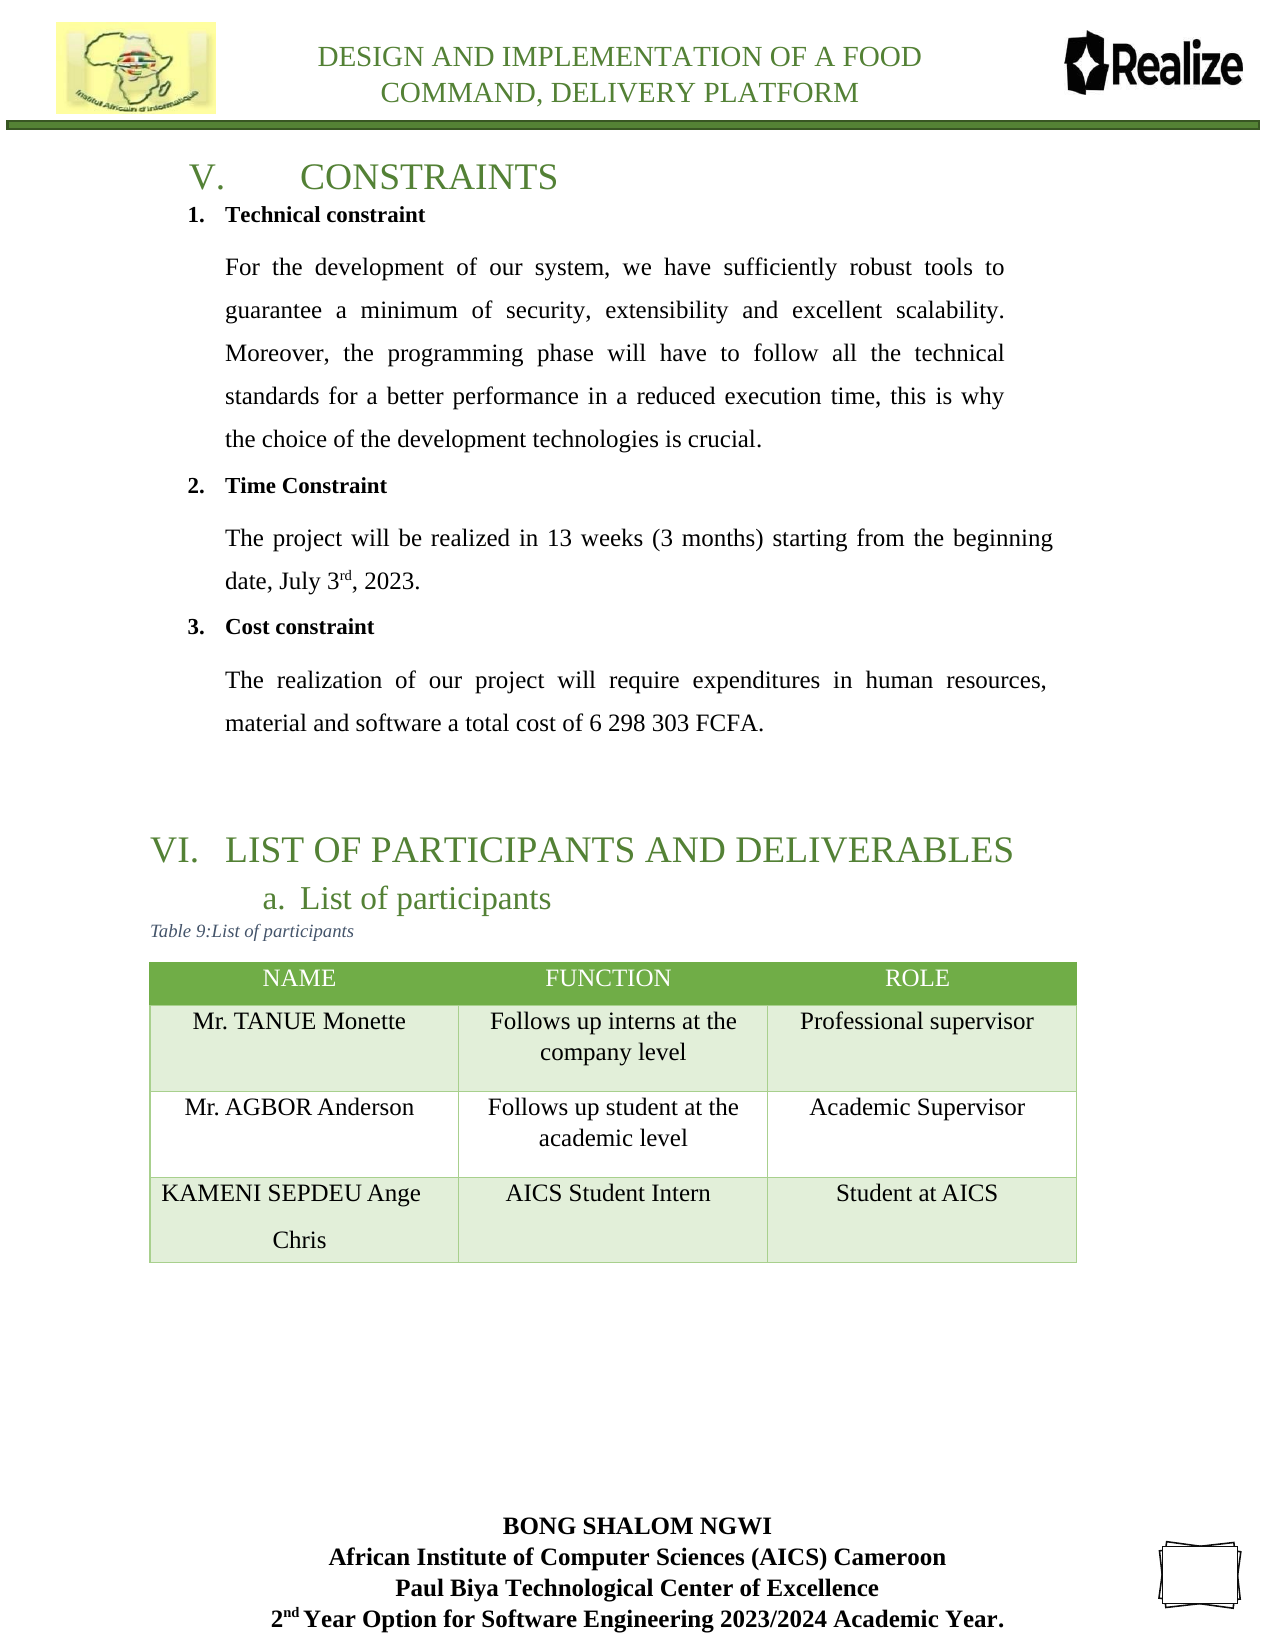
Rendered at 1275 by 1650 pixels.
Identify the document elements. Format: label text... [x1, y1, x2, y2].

table_cell KAMENI SEPDEU Ange Chris [151, 1178, 458, 1262]
text For the development of our system, we have sufficiently robust tools to guarantee a minimum of security, extensibility and excellent scalability. Moreover, the programming phase will have to follow all the technical standards for a better performance in a reduced execution time, this is why the choice of the development technologies is crucial. [225, 252, 1006, 453]
list Time Constraint [187, 472, 1009, 498]
table_cell Mr. TANUE Monette [151, 1006, 458, 1091]
list Cost constraint [187, 613, 1009, 640]
table_header ROLE [768, 963, 1076, 1005]
subtitle List of participants [262, 878, 1125, 916]
table_cell AICS Student Intern [459, 1178, 767, 1262]
picture [56, 22, 216, 114]
text The realization of our project will require expenditures in human resources, material and software a total cost of 6 298 303 FCFA. [225, 665, 1048, 737]
picture [1064, 30, 1243, 95]
table_cell Professional supervisor [768, 1006, 1076, 1091]
subtitle LIST OF PARTICIPANTS AND DELIVERABLES [150, 827, 1125, 871]
table_cell Academic Supervisor [768, 1092, 1076, 1177]
table_cell Follows up student at the academic level [459, 1092, 767, 1177]
table_header FUNCTION [459, 963, 767, 1005]
text The project will be realized in 13 weeks (3 months) starting from the beginning date, July 3rd, 2023. [225, 523, 1054, 595]
table_cell Student at AICS [768, 1178, 1076, 1262]
text Table 9:List of participants [150, 919, 1125, 941]
table_cell Follows up interns at the company level [459, 1006, 767, 1091]
list Technical constraint [187, 201, 1009, 227]
subtitle CONSTRAINTS [225, 154, 1125, 197]
table_header NAME [151, 963, 458, 1005]
table_cell Mr. AGBOR Anderson [151, 1092, 458, 1177]
